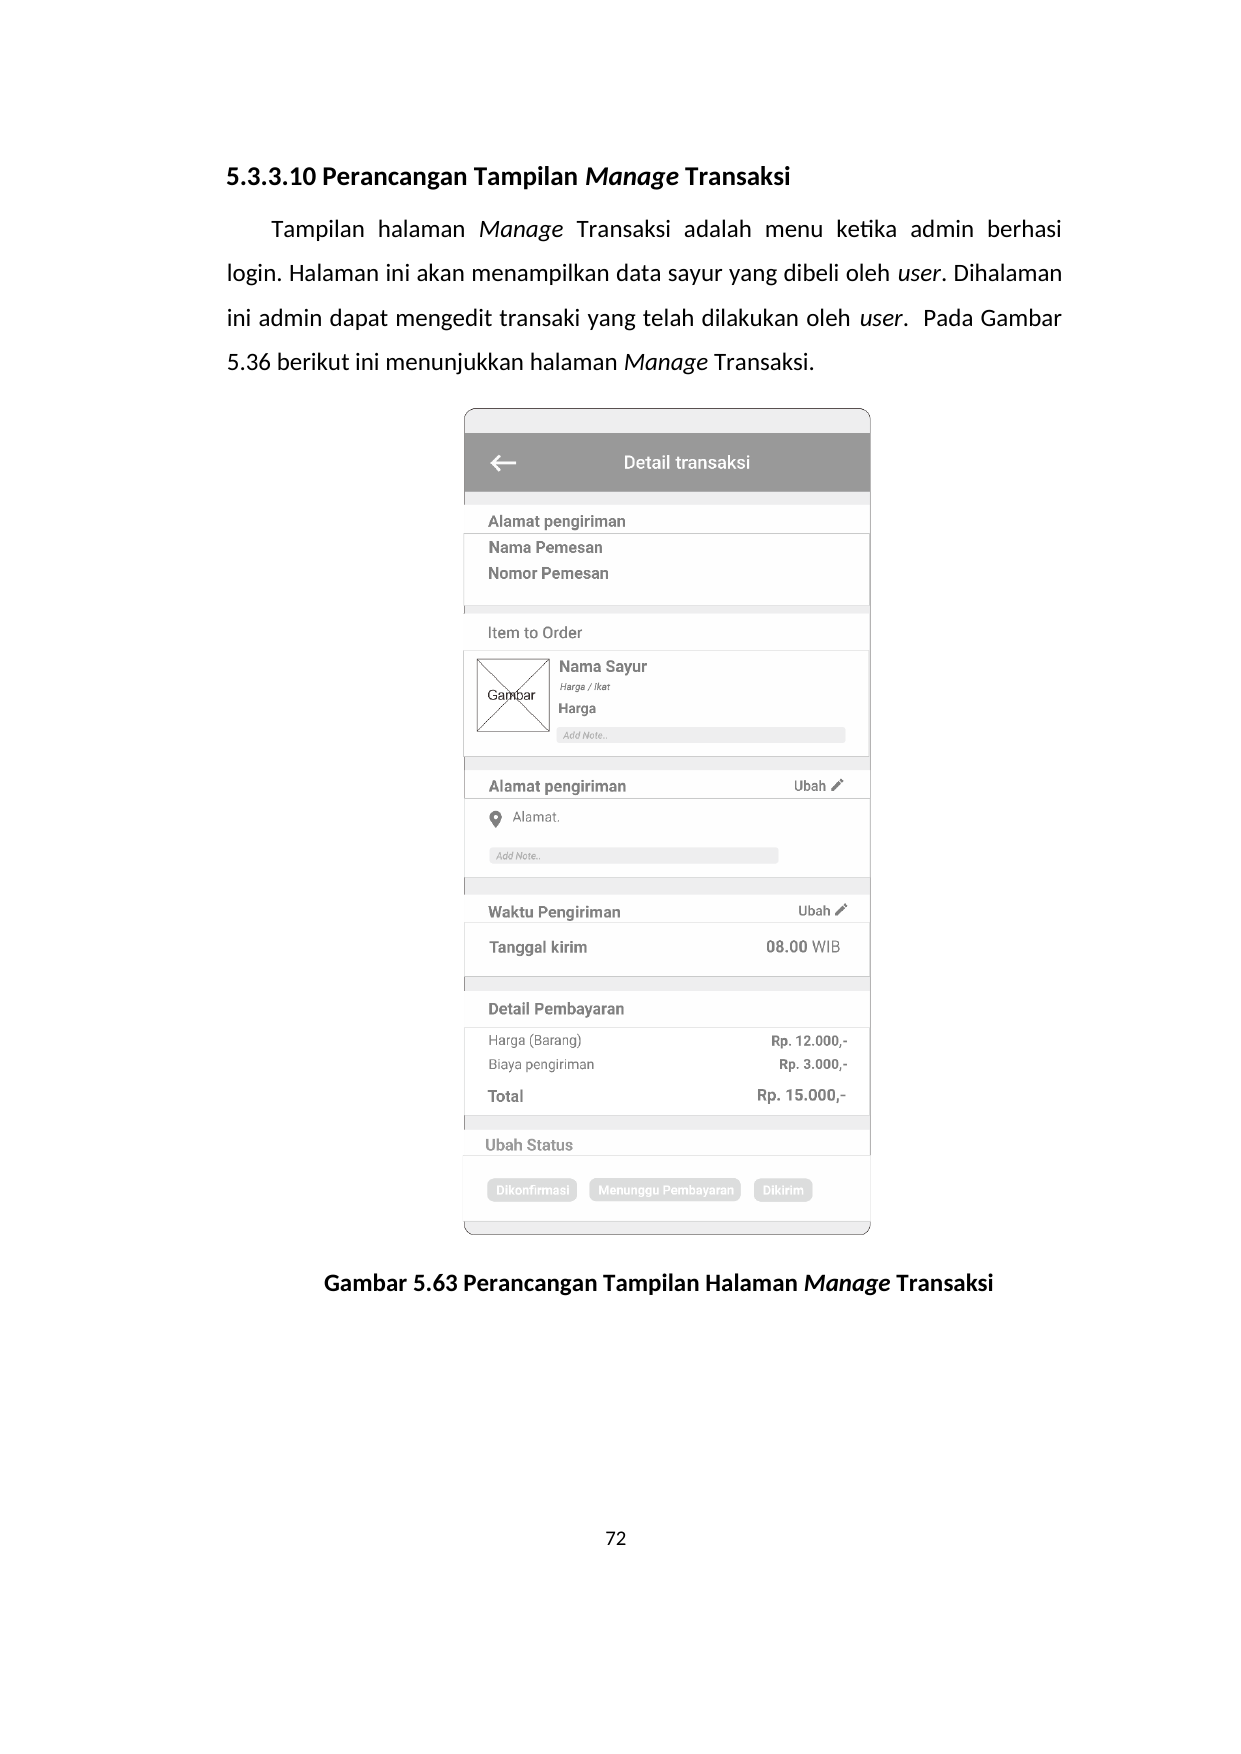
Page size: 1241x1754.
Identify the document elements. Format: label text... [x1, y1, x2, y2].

subtitle 5.3.3.10 Perancangan Tampilan Manage Transaksi [226, 159, 1092, 192]
subtitle Gambar 5.63 Perancangan Tampilan Halaman Manage Transaksi [226, 1267, 1092, 1297]
text Tampilan halaman Manage Transaksi adalah menu ketika admin berhasi login. Halaman ini akan menampilkan data sayur yang dibeli oleh user. Dihalaman ini admin dapat mengedit transaki yang telah dilakukan oleh user. Pada Gambar 5.36 berikut ini menunjukkan halaman Manage Transaksi. [227, 213, 1062, 377]
picture [462, 408, 871, 1235]
